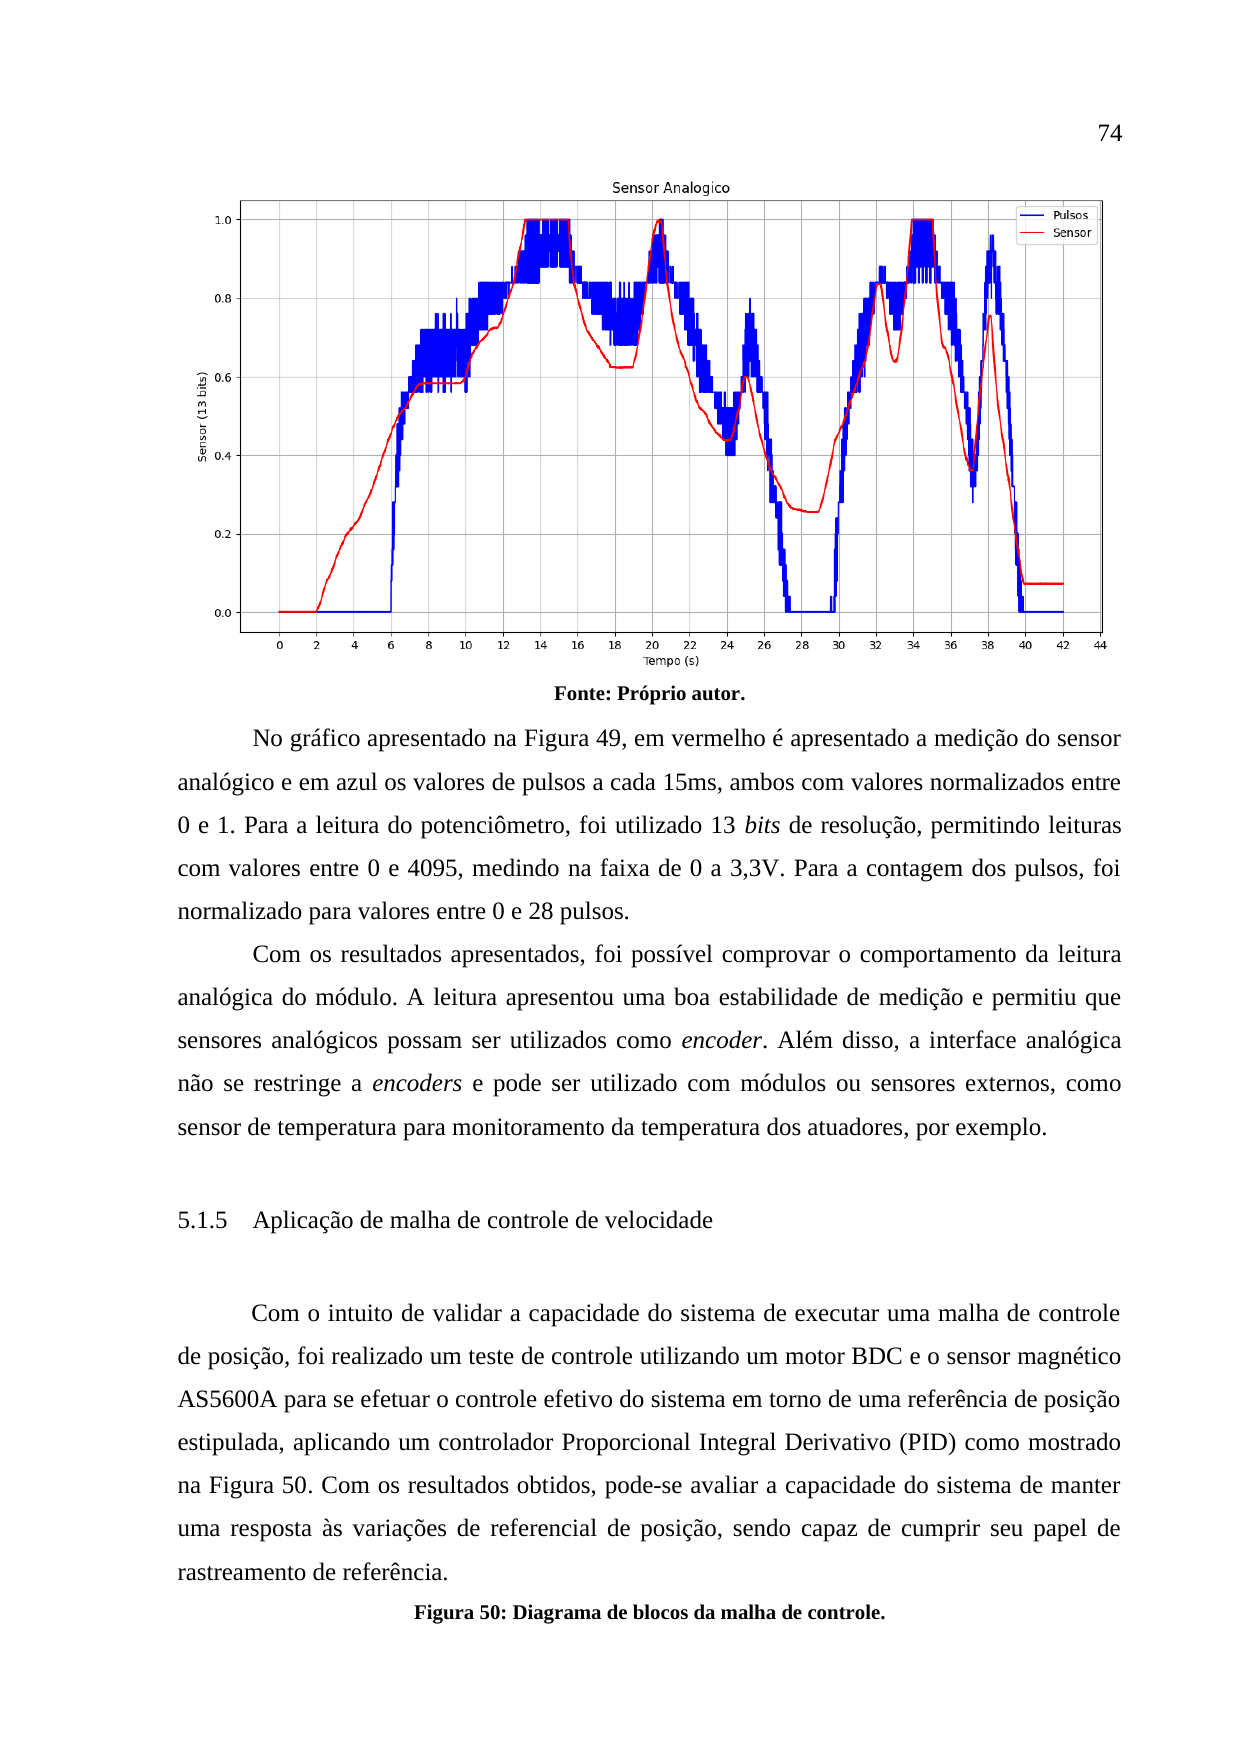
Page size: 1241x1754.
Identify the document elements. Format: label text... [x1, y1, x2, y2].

text Com os resultados apresentados, foi possível comprovar o comportamento da leitura analógica do módulo. A leitura apresentou uma boa estabilidade de medição e permitiu que sensores analógicos possam ser utilizados como encoder. Além disso, a interface analógica não se restringe a encoders e pode ser utilizado com módulos ou sensores externos, como sensor de temperatura para monitoramento da temperatura dos atuadores, por exemplo. [177, 939, 1122, 1140]
subtitle Aplicação de malha de controle de velocidade [177, 1205, 1122, 1233]
text Figura 50: Diagrama de blocos da malha de controle. [177, 1600, 1122, 1624]
text No gráfico apresentado na Figura 49, em vermelho é apresentado a medição do sensor analógico e em azul os valores de pulsos a cada 15ms, ambos com valores normalizados entre 0 e 1. Para a leitura do potenciômetro, foi utilizado 13 bits de resolução, permitindo leituras com valores entre 0 e 4095, medindo na faixa de 0 a 3,3V. Para a contagem dos pulsos, foi normalizado para valores entre 0 e 28 pulsos. [177, 723, 1122, 925]
text Com o intuito de validar a capacidade do sistema de executar uma malha de controle de posição, foi realizado um teste de controle utilizando um motor BDC e o sensor magnético AS5600A para se efetuar o controle efetivo do sistema em torno de uma referência de posição estipulada, aplicando um controlador Proporcional Integral Derivativo (PID) como mostrado na Figura 50. Com os resultados obtidos, pode-se avaliar a capacidade do sistema de manter uma resposta às variações de referencial de posição, sendo capaz de cumprir seu papel de rastreamento de referência. [177, 1298, 1122, 1585]
text Fonte: Próprio autor. [177, 681, 1122, 705]
picture [177, 177, 1122, 667]
